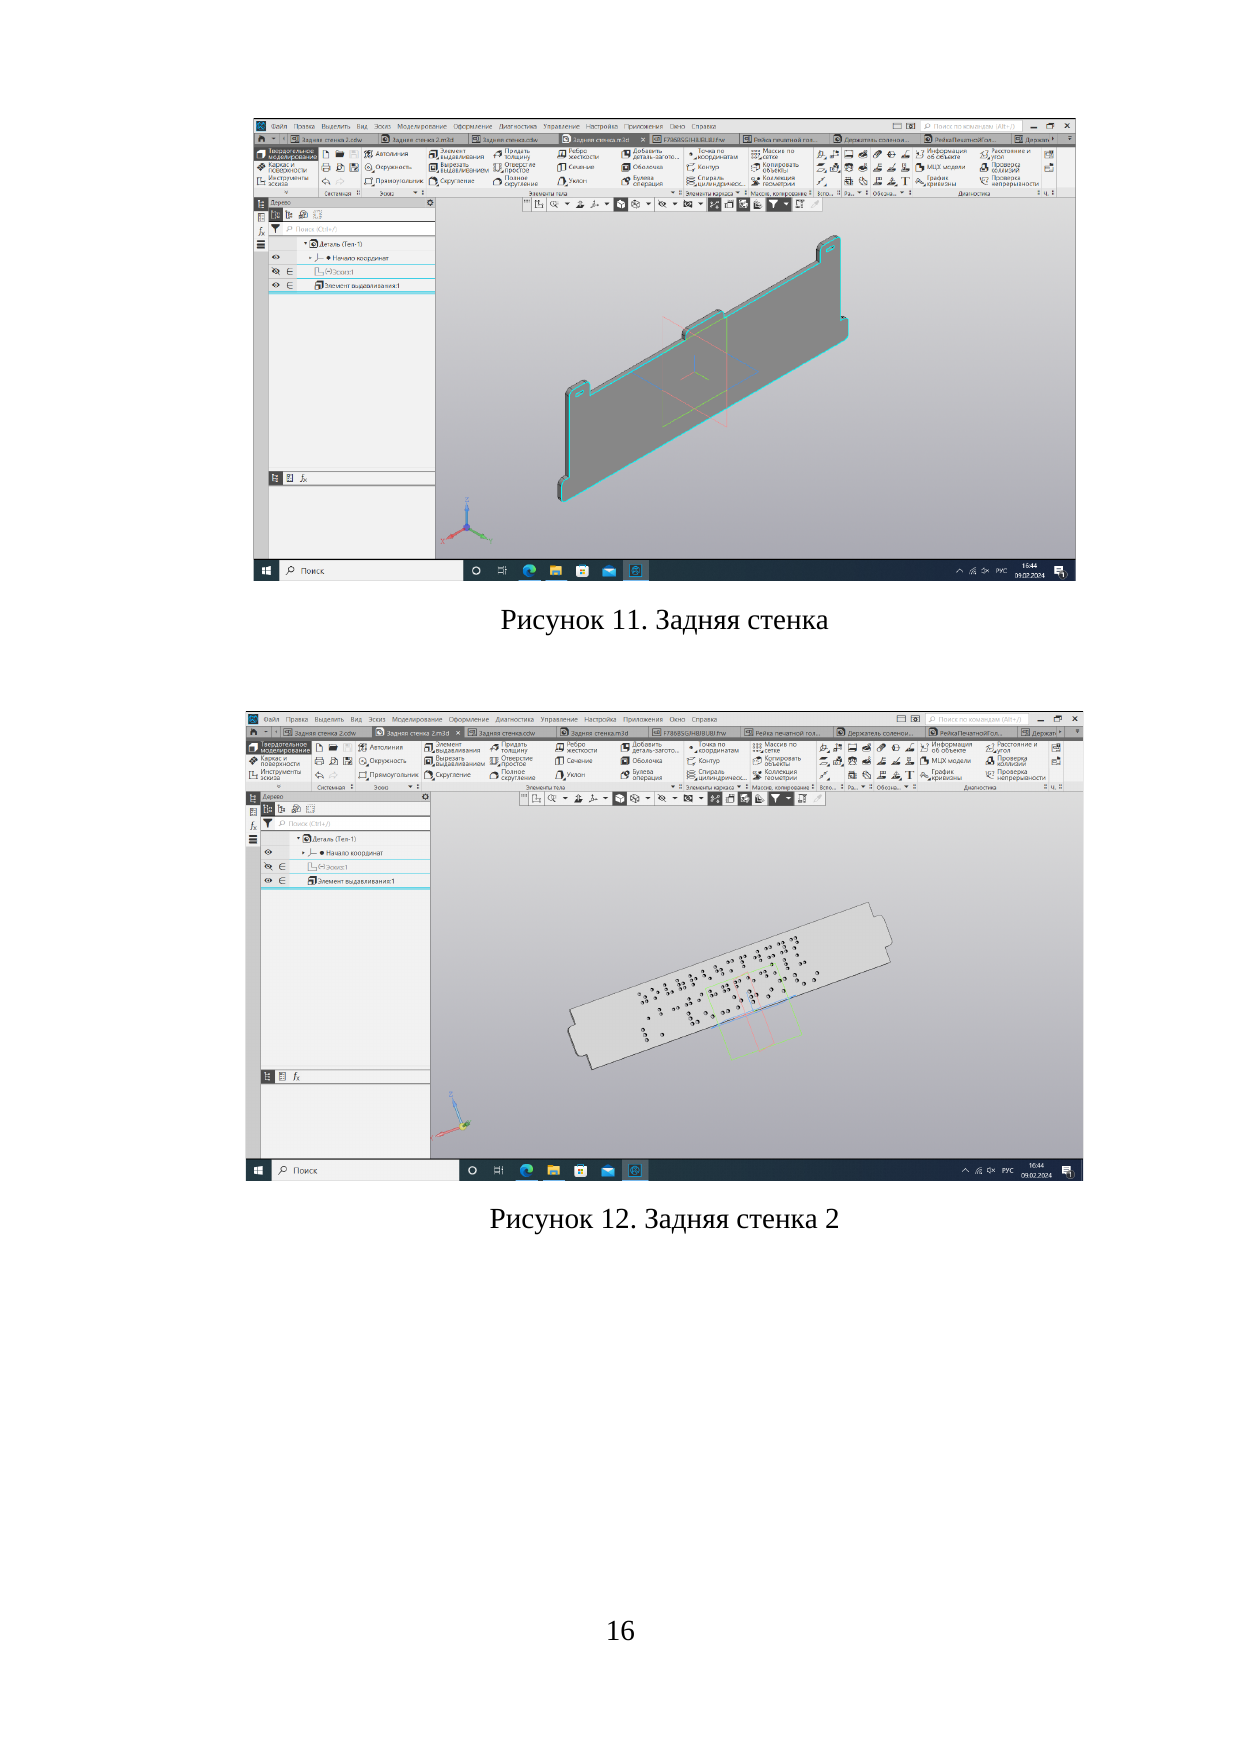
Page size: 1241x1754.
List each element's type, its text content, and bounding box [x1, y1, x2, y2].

picture [245, 711, 1084, 1181]
picture [253, 118, 1076, 581]
text Рисунок 11. Задняя стенка [177, 602, 1152, 636]
text Рисунок 12. Задняя стенка 2 [177, 1201, 1152, 1235]
